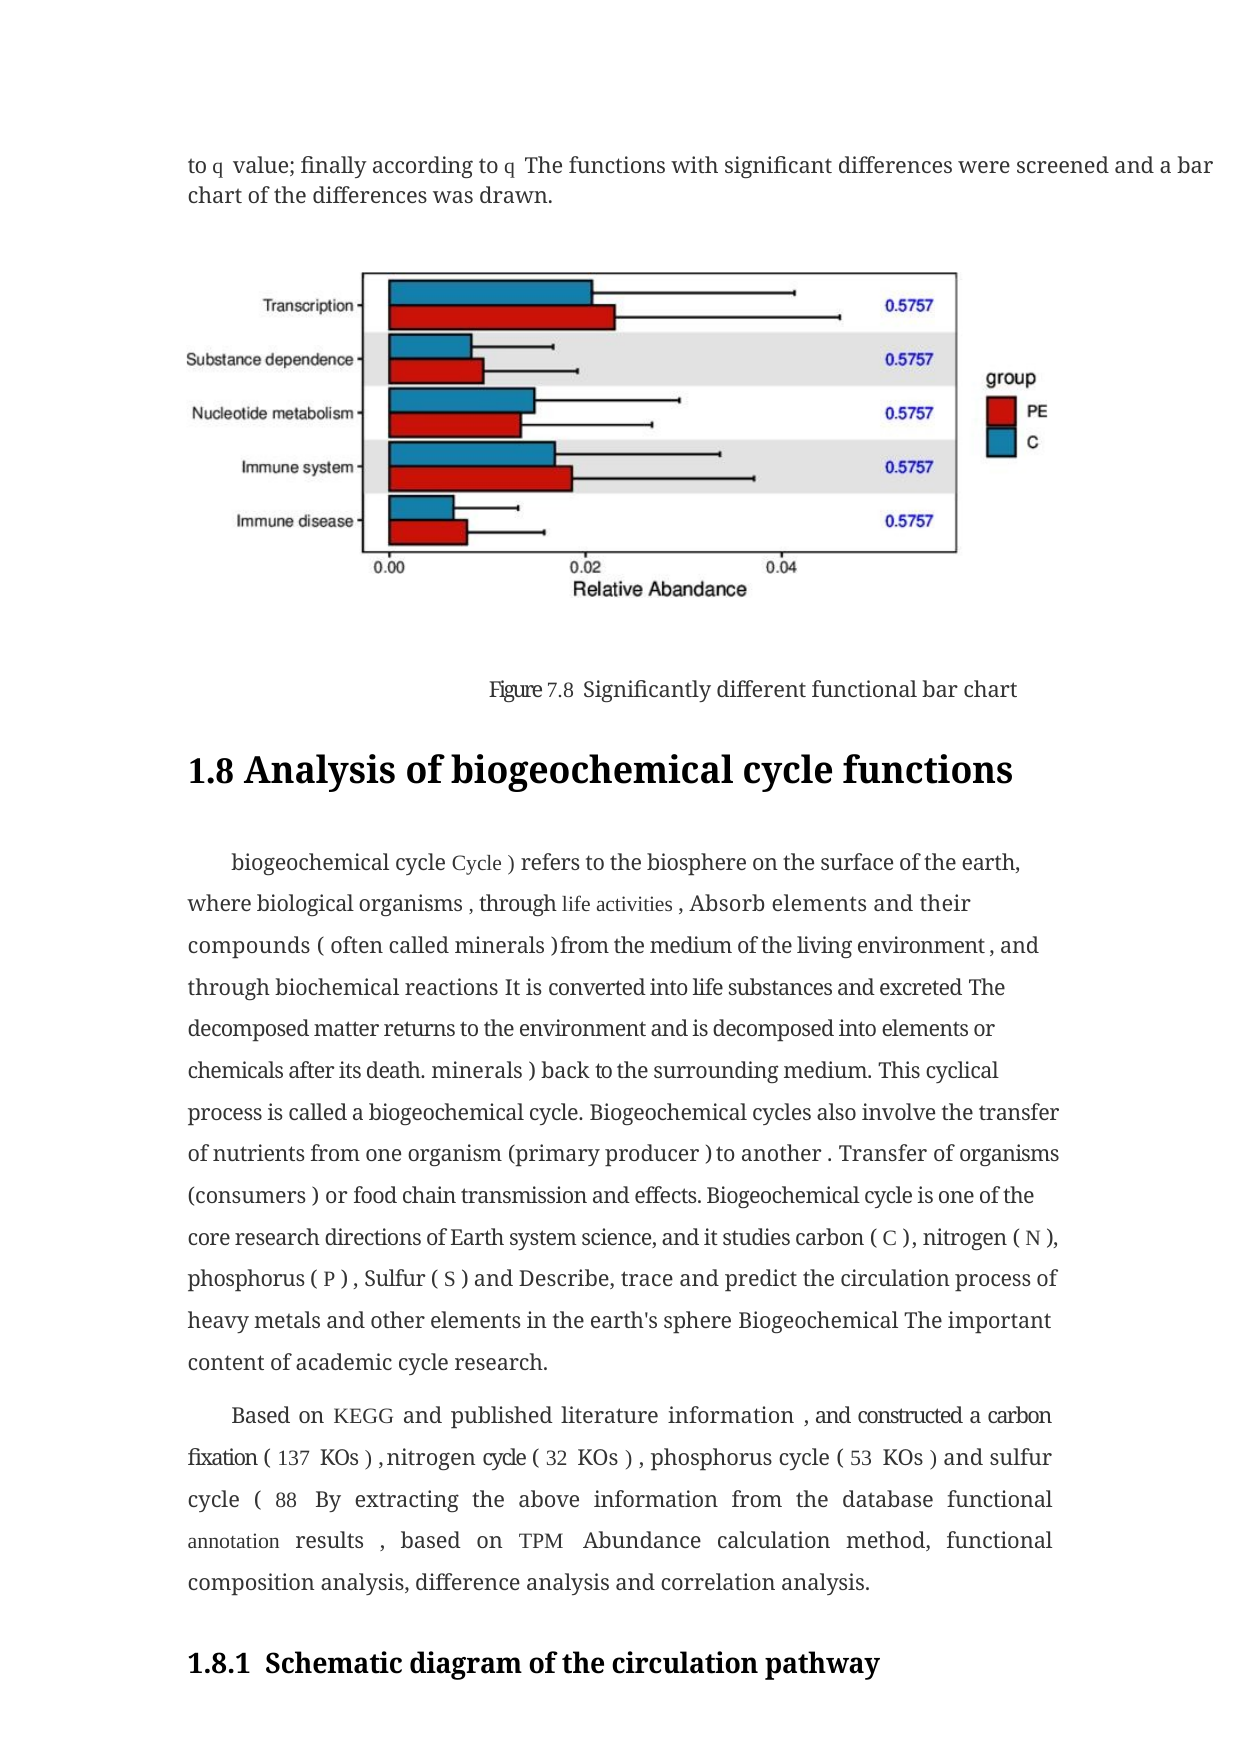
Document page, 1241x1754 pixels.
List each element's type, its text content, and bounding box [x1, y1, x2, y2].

picture [186, 272, 1048, 598]
subtitle Schematic diagram of the circulation pathway [187, 1644, 1217, 1682]
text Figure 7.8 Significantly different functional bar chart [489, 674, 1217, 704]
text to q value; finally according to q The functions with significant differences were screened and a bar chart of the differences was drawn. [187, 150, 1217, 210]
subtitle Analysis of biogeochemical cycle functions [187, 744, 1217, 795]
text biogeochemical cycle​​​​​​​​​​​​ Cycle ) refers to the biosphere on the surface of the earth, where biological organisms , through life activities , Absorb elements and their compounds ( often called minerals ) from the medium of the living environment , and through biochemical reactions It is converted into life substances and excreted The decomposed matter returns to the environment and is decomposed into elements or chemicals after its death. minerals ) back to the surrounding medium. This cyclical process is called a biogeochemical cycle. Biogeochemical cycles also involve the transfer of nutrients from one organism (primary producer ) to another . Transfer of organisms (consumers ) or food chain transmission and effects. Biogeochemical cycle is one of the core research directions of Earth system science, and it studies carbon ( C ) , nitrogen ( N ), phosphorus ( P ) , Sulfur ( S ) and Describe, trace and predict the circulation process of heavy metals and other elements in the earth's sphere Biogeochemical The important content of academic cycle research. [187, 847, 1064, 1376]
text Based on KEGG and published literature information , and constructed a carbon fixation ( 137 KOs ) , nitrogen cycle ( 32 KOs ) , phosphorus cycle ( 53 KOs ) and sulfur cycle ( 88 By extracting the above information from the database functional annotation results , based on TPM Abundance calculation method, functional composition analysis, difference analysis and correlation analysis. [187, 1400, 1053, 1597]
